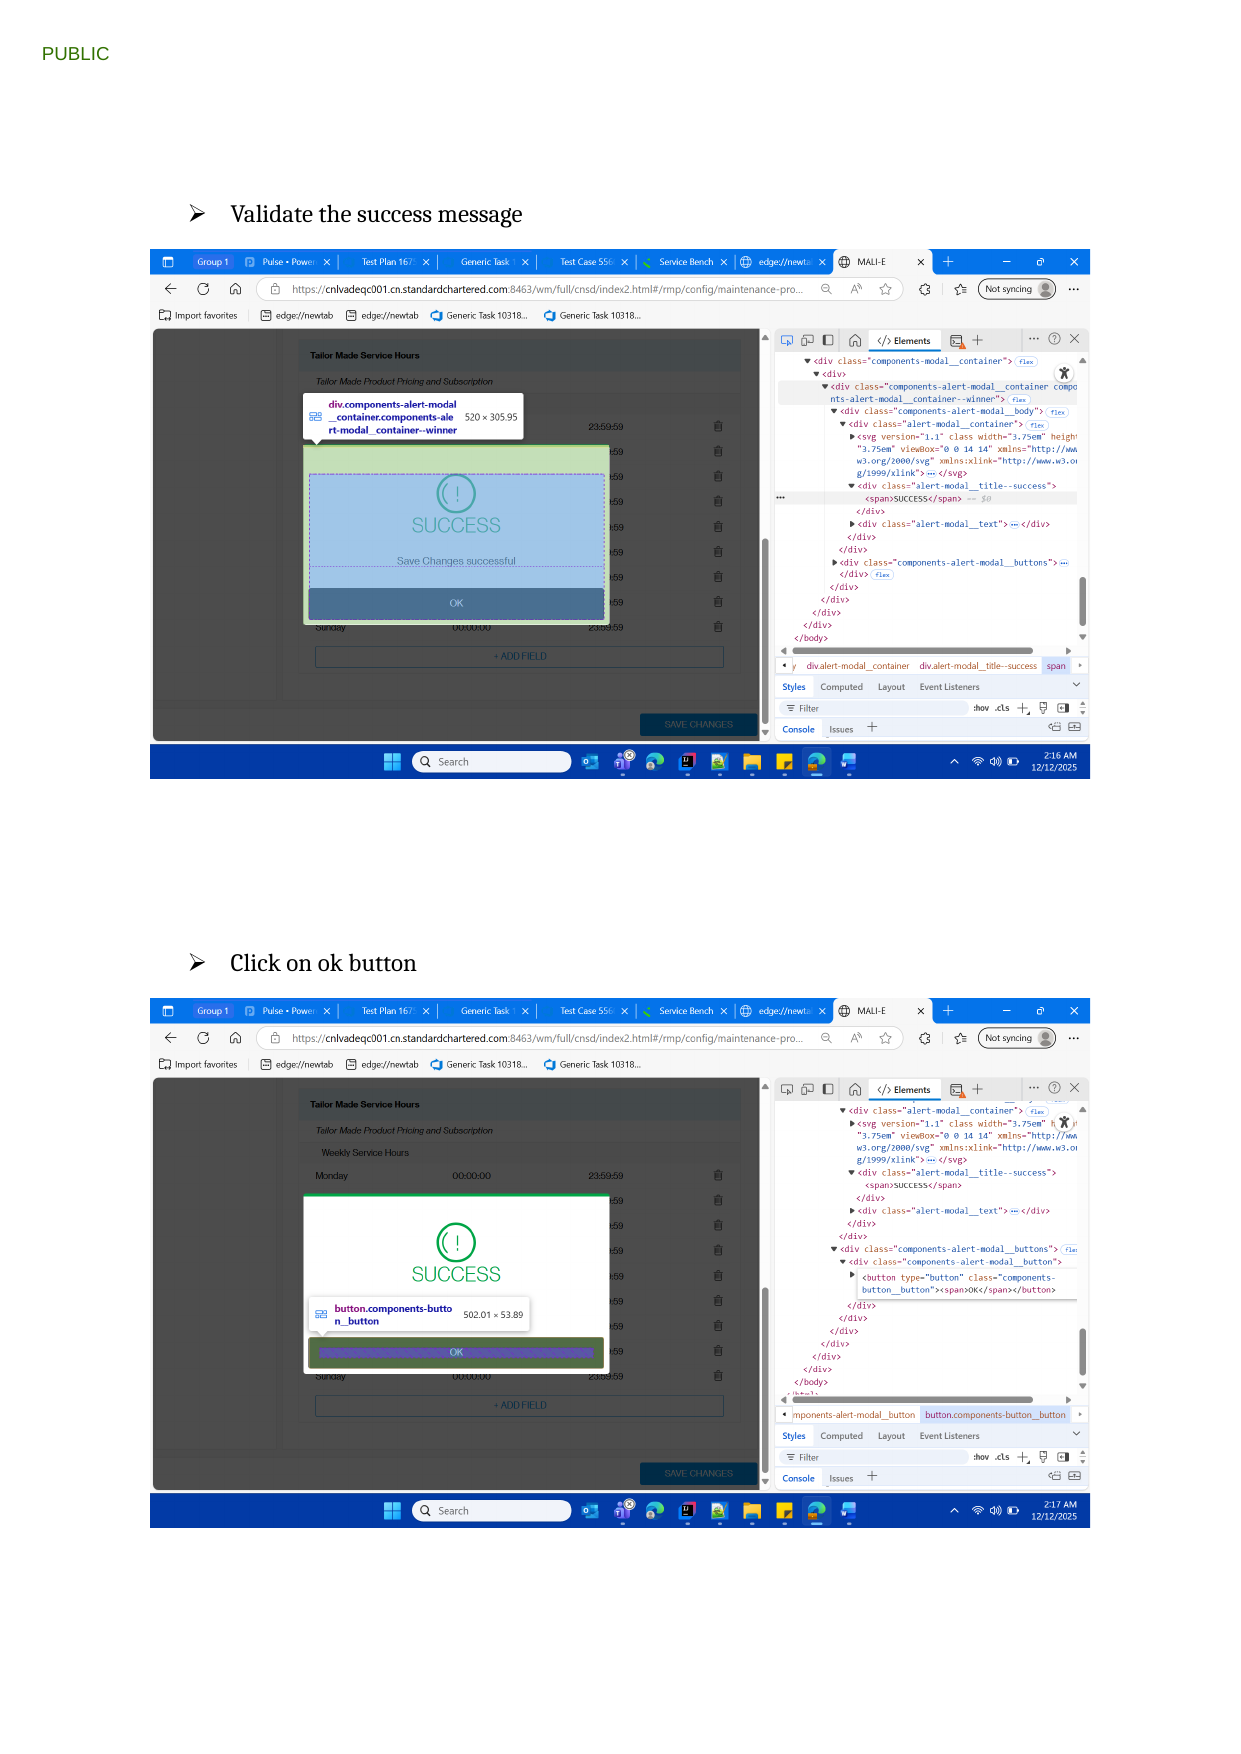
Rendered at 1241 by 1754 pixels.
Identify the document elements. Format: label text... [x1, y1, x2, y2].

list Validate the success message [187, 200, 1090, 228]
picture [150, 998, 1091, 1528]
picture [150, 249, 1091, 779]
list Click on ok button [187, 949, 1090, 978]
